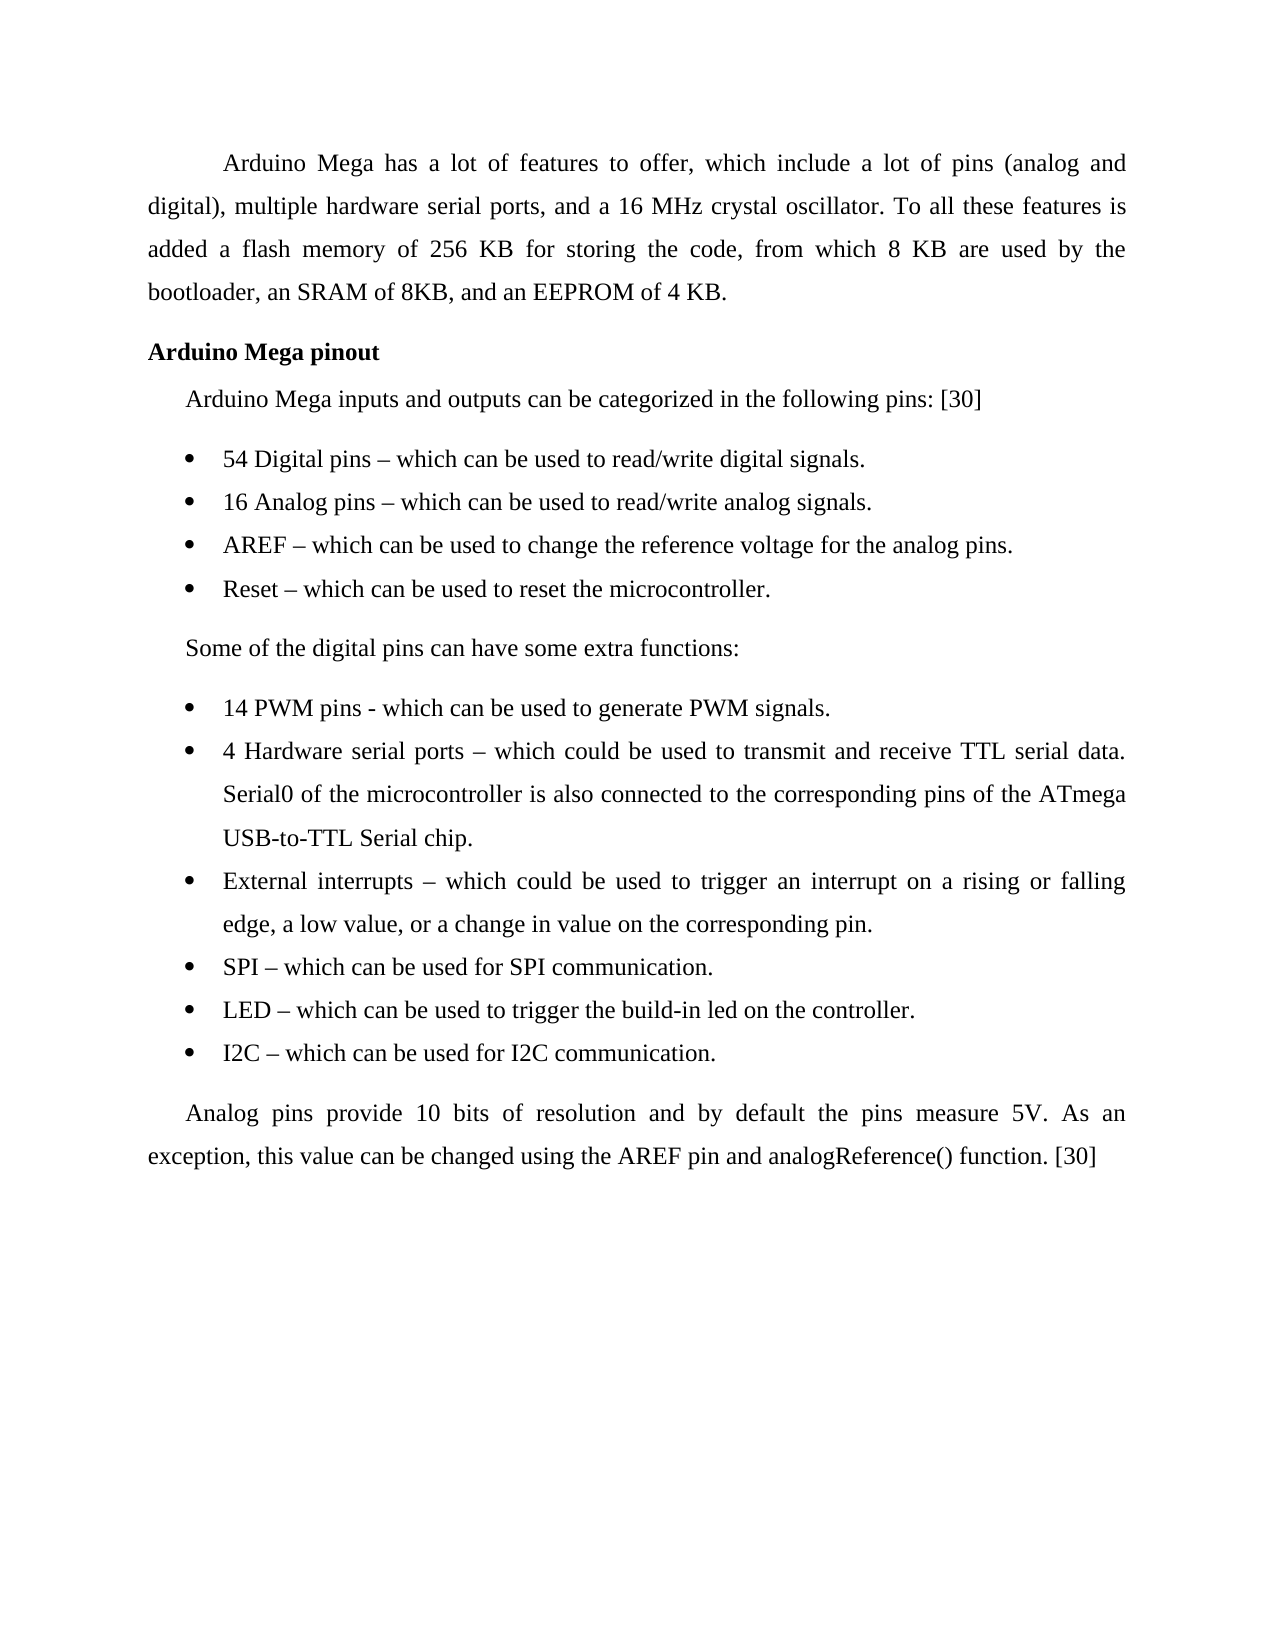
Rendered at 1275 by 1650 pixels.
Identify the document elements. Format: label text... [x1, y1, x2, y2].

text Arduino Mega inputs and outputs can be categorized in the following pins: [30] [148, 384, 1127, 413]
list 14 PWM pins - which can be used to generate PWM signals. [185, 693, 1127, 722]
list I2C – which can be used for I2C communication. [185, 1038, 1127, 1067]
list 54 Digital pins – which can be used to read/write digital signals. [185, 444, 1127, 473]
list Reset – which can be used to reset the microcontroller. [185, 574, 1127, 602]
list SPI – which can be used for SPI communication. [185, 952, 1127, 981]
list 4 Hardware serial ports – which could be used to transmit and receive TTL serial data. Serial0 of the microcontroller is also connected to the corresponding pins of the ATmega USB-to-TTL Serial chip. [185, 736, 1127, 851]
list External interrupts – which could be used to trigger an interrupt on a rising or falling edge, a low value, or a change in value on the corresponding pin. [185, 866, 1127, 938]
list 16 Analog pins – which can be used to read/write analog signals. [185, 487, 1127, 516]
list LED – which can be used to trigger the build-in led on the controller. [185, 995, 1127, 1024]
text Analog pins provide 10 bits of resolution and by default the pins measure 5V. As an exception, this value can be changed using the AREF pin and analogReference() function. [30] [148, 1098, 1127, 1170]
text Some of the digital pins can have some extra functions: [148, 633, 1127, 662]
text Arduino Mega has a lot of features to offer, which include a lot of pins (analog and digital), multiple hardware serial ports, and a 16 MHz crystal oscillator. To all these features is added a flash memory of 256 KB for storing the code, from which 8 KB are used by the bootloader, an SRAM of 8KB, and an EEPROM of 4 KB. [148, 148, 1127, 306]
list AREF – which can be used to change the reference voltage for the analog pins. [185, 531, 1127, 559]
text Arduino Mega pinout [148, 337, 1127, 366]
